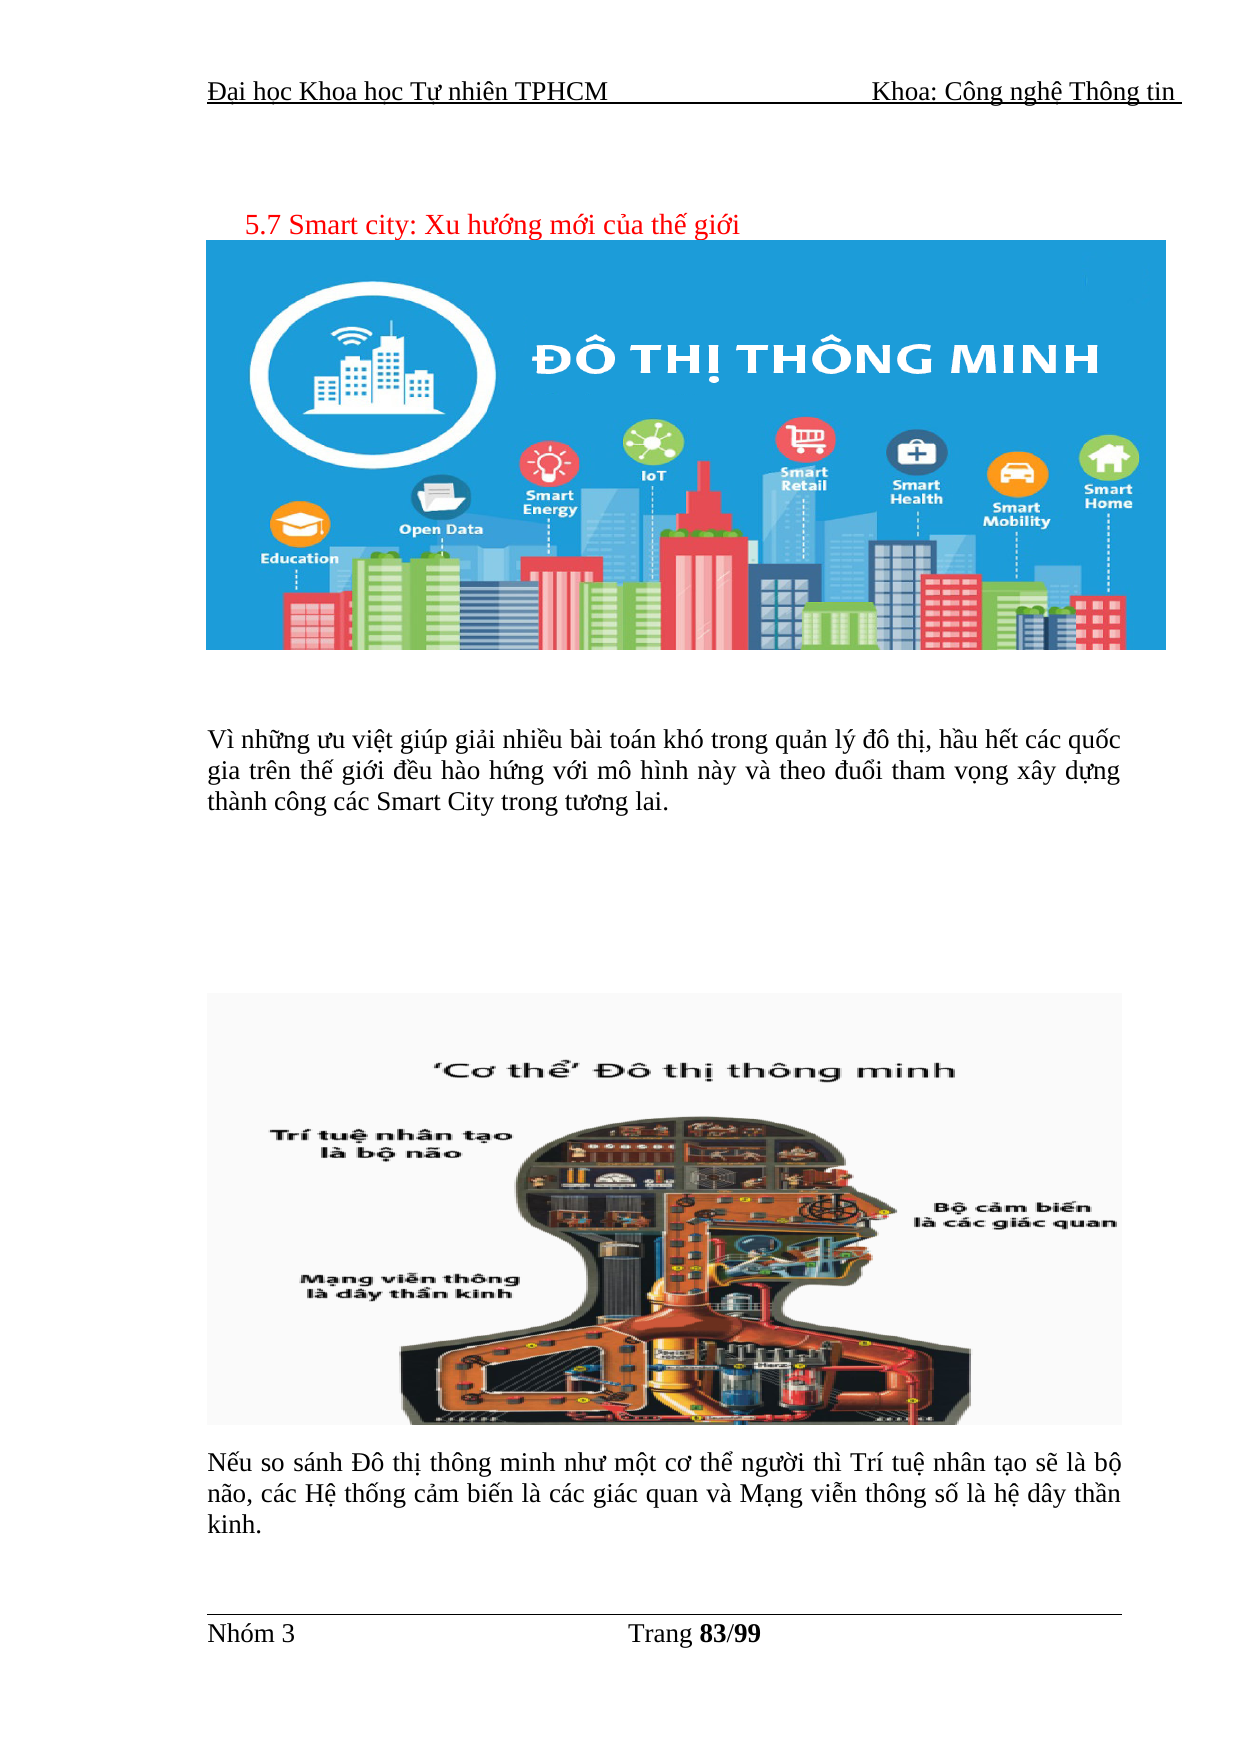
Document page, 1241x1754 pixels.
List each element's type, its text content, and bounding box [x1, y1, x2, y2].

text Vì những ưu việt giúp giải nhiều bài toán khó trong quản lý đô thị, hầu hết các quốc gia trên thế giới đều hào hứng với mô hình này và theo đuổi tham vọng xây dựng thành công các Smart City trong tương lai. [207, 723, 1122, 816]
subtitle 5.7 Smart city: Xu hướng mới của thế giới [244, 207, 1122, 240]
text Nếu so sánh Đô thị thông minh như một cơ thể người thì Trí tuệ nhân tạo sẽ là bộ não, các Hệ thống cảm biến là các giác quan và Mạng viễn thông số là hệ dây thần kinh. [207, 1446, 1122, 1539]
picture [206, 240, 1166, 650]
picture [206, 1044, 1182, 1425]
